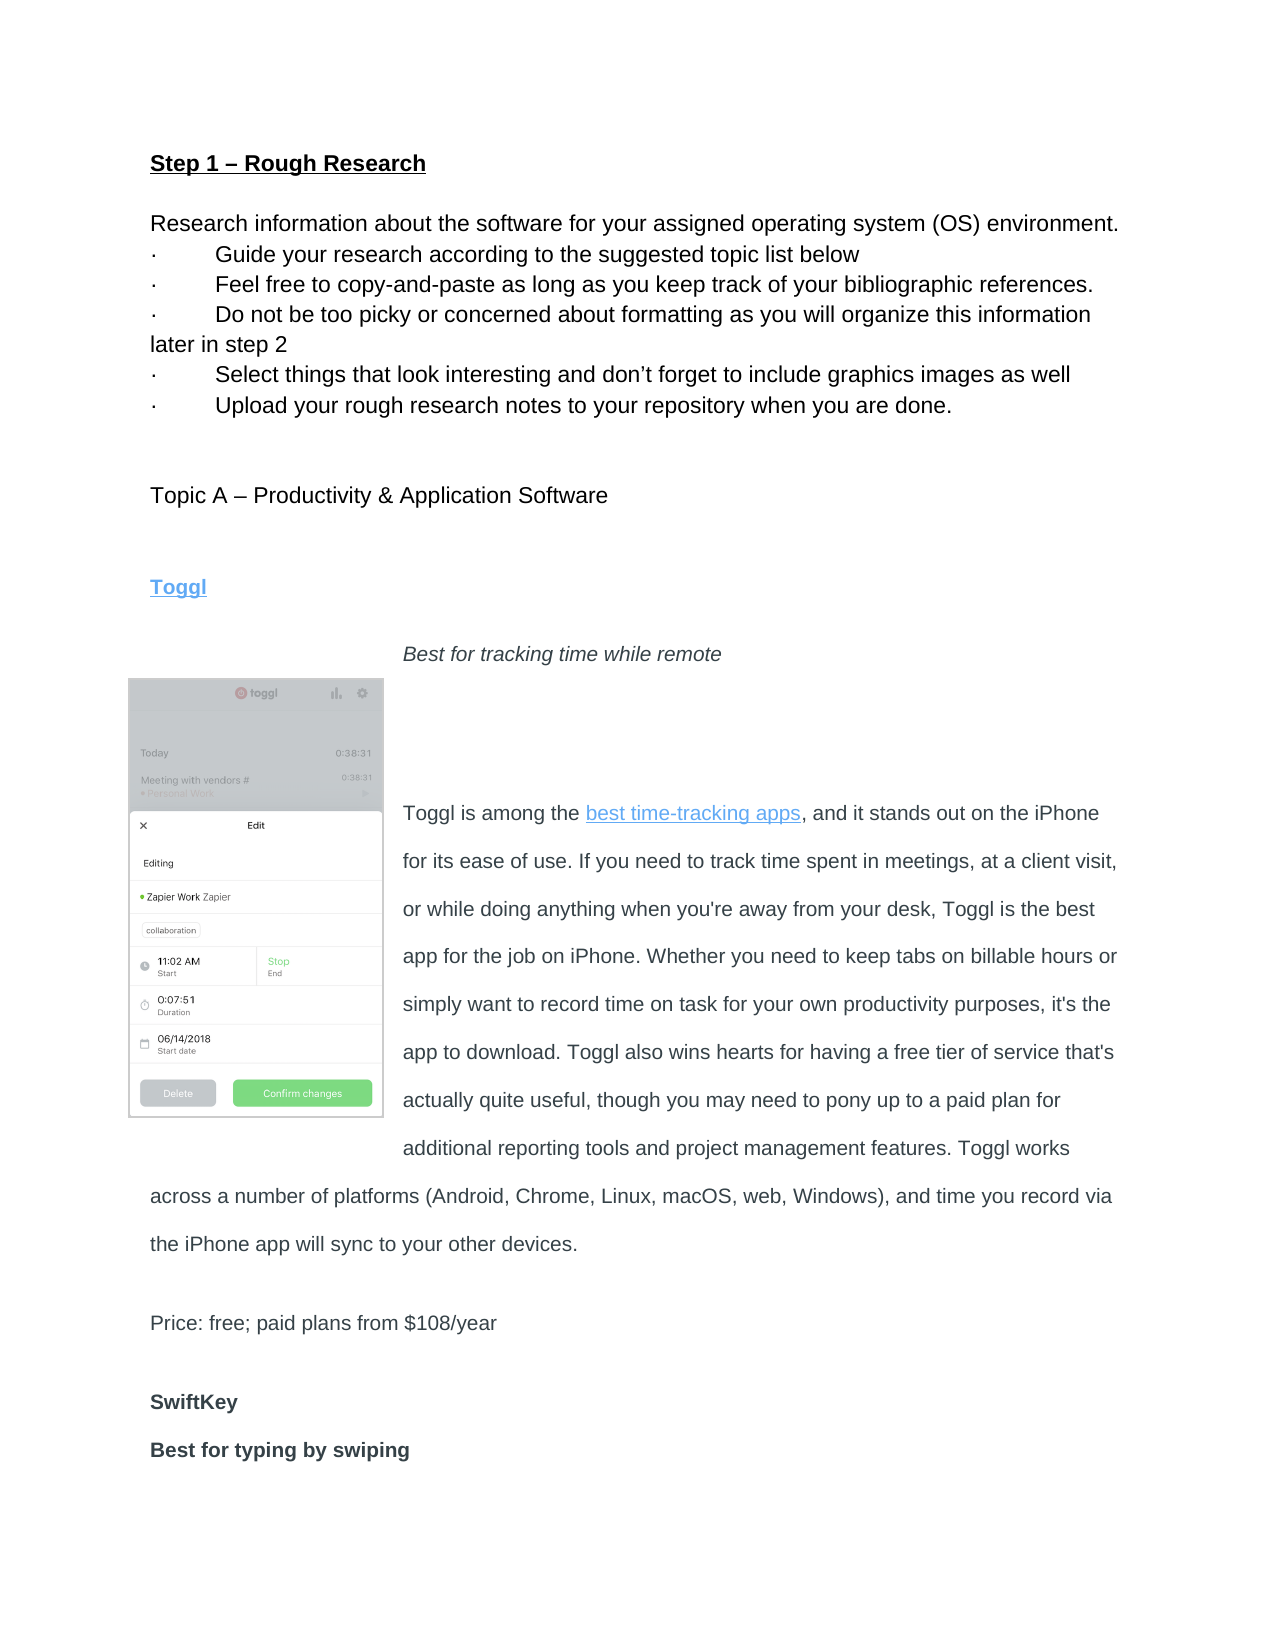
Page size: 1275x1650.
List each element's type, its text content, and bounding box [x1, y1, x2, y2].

text · Select things that look interesting and don’t forget to include graphics images as well [150, 361, 1125, 388]
text Step 1 – Rough Research [150, 150, 1125, 176]
text Price: free; paid plans from $108/year [150, 1311, 1125, 1335]
text · Guide your research according to the suggested topic list below [150, 241, 1125, 267]
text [150, 1390, 1125, 1462]
text Topic A – Productivity & Application Software [150, 482, 1125, 509]
text · Upload your rough research notes to your repository when you are done. [150, 392, 1125, 418]
subtitle Toggl [150, 575, 1125, 599]
text · Do not be too picky or concerned about formatting as you will organize this information later in step 2 [150, 301, 1125, 358]
text Best for tracking time while remote [150, 642, 1125, 666]
text Toggl is among the best time-tracking apps, and it stands out on the iPhone for its ease of use. If you need to track time spent in meetings, at a client visit, or while doing anything when you're away from your desk, Toggl is the best app for the job on iPhone. Whether you need to keep tabs on billable hours or simply want to record time on task for your own productivity purposes, it's the app to download. Toggl also wins hearts for having a free tier of service that's actually quite useful, though you may need to pony up to a paid plan for additional reporting tools and project management features. Toggl works across a number of platforms (Android, Chrome, Linux, macOS, web, Windows), and time you record via the iPhone app will sync to your other devices. [150, 801, 1125, 1256]
text Research information about the software for your assigned operating system (OS) environment. [150, 210, 1125, 237]
text · Feel free to copy-and-paste as long as you keep track of your bibliographic references. [150, 271, 1125, 297]
picture [130, 680, 382, 1116]
